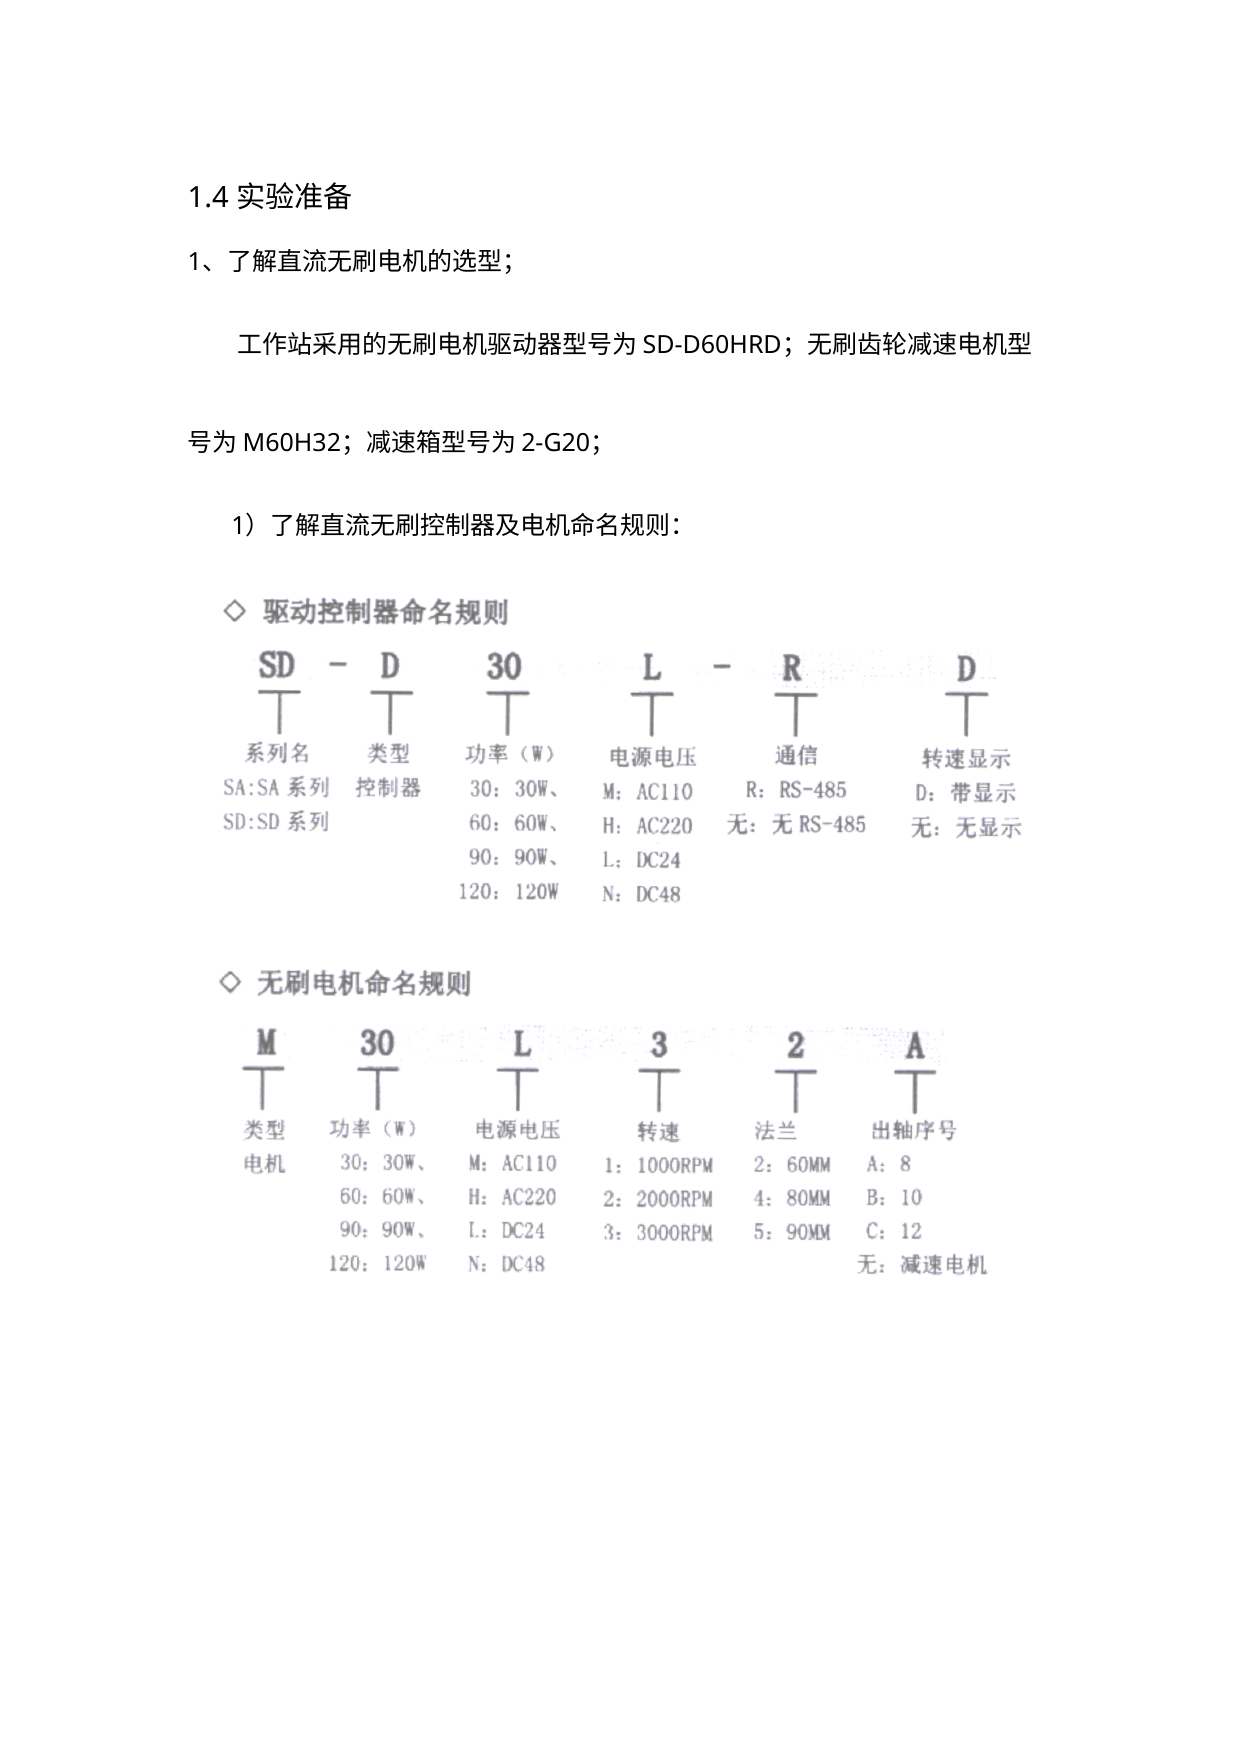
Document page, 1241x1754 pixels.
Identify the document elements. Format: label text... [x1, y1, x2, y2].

text 1.4 实验准备 [187, 162, 1053, 227]
text 1）了解直流无刷控制器及电机命名规则： [187, 491, 1053, 556]
picture [189, 577, 1093, 927]
picture [189, 952, 1026, 1308]
text 工作站采用的无刷电机驱动器型号为SD-D60HRD；无刷齿轮减速电机型号为M60H32；减速箱型号为2-G20； [187, 310, 1053, 473]
text 1、了解直流无刷电机的选型； [187, 227, 1053, 292]
